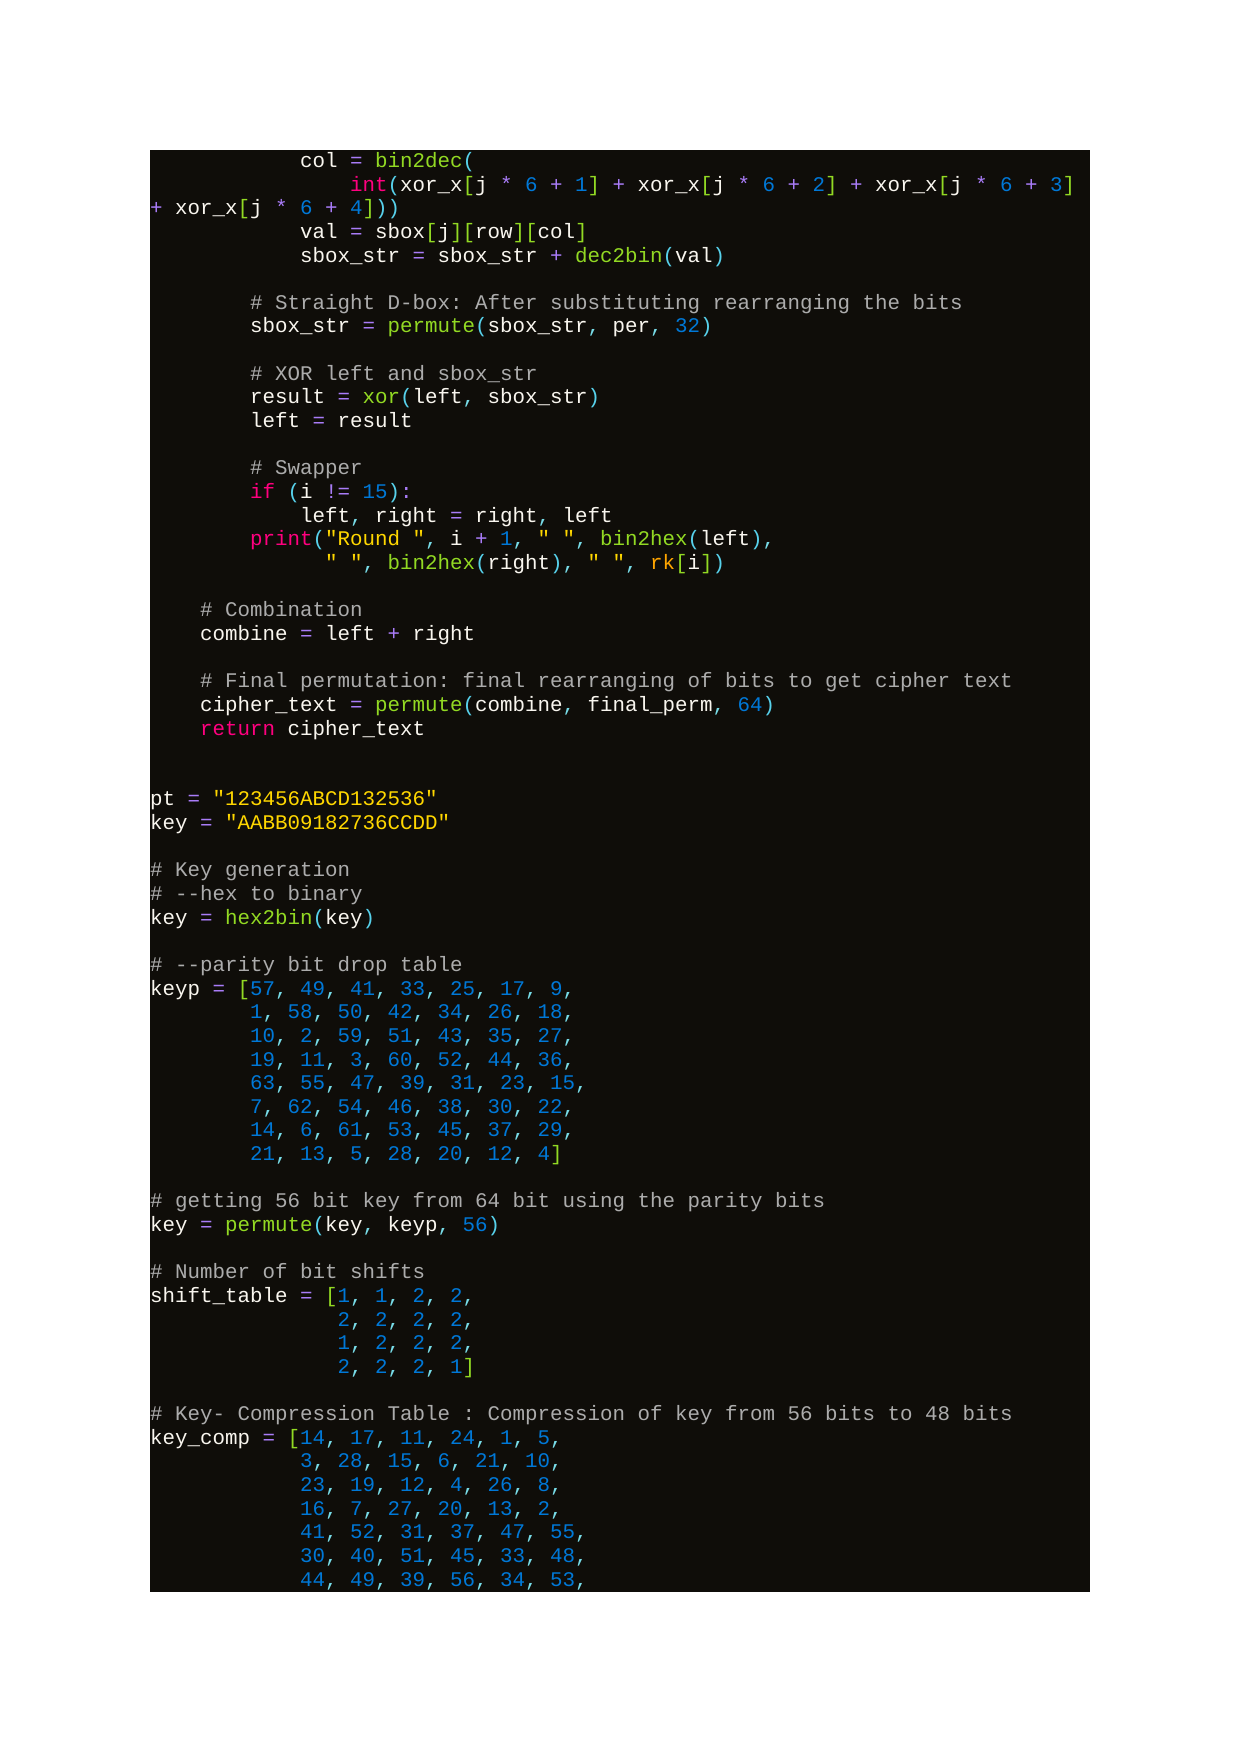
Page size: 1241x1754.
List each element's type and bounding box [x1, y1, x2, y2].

text [150, 150, 1090, 1592]
